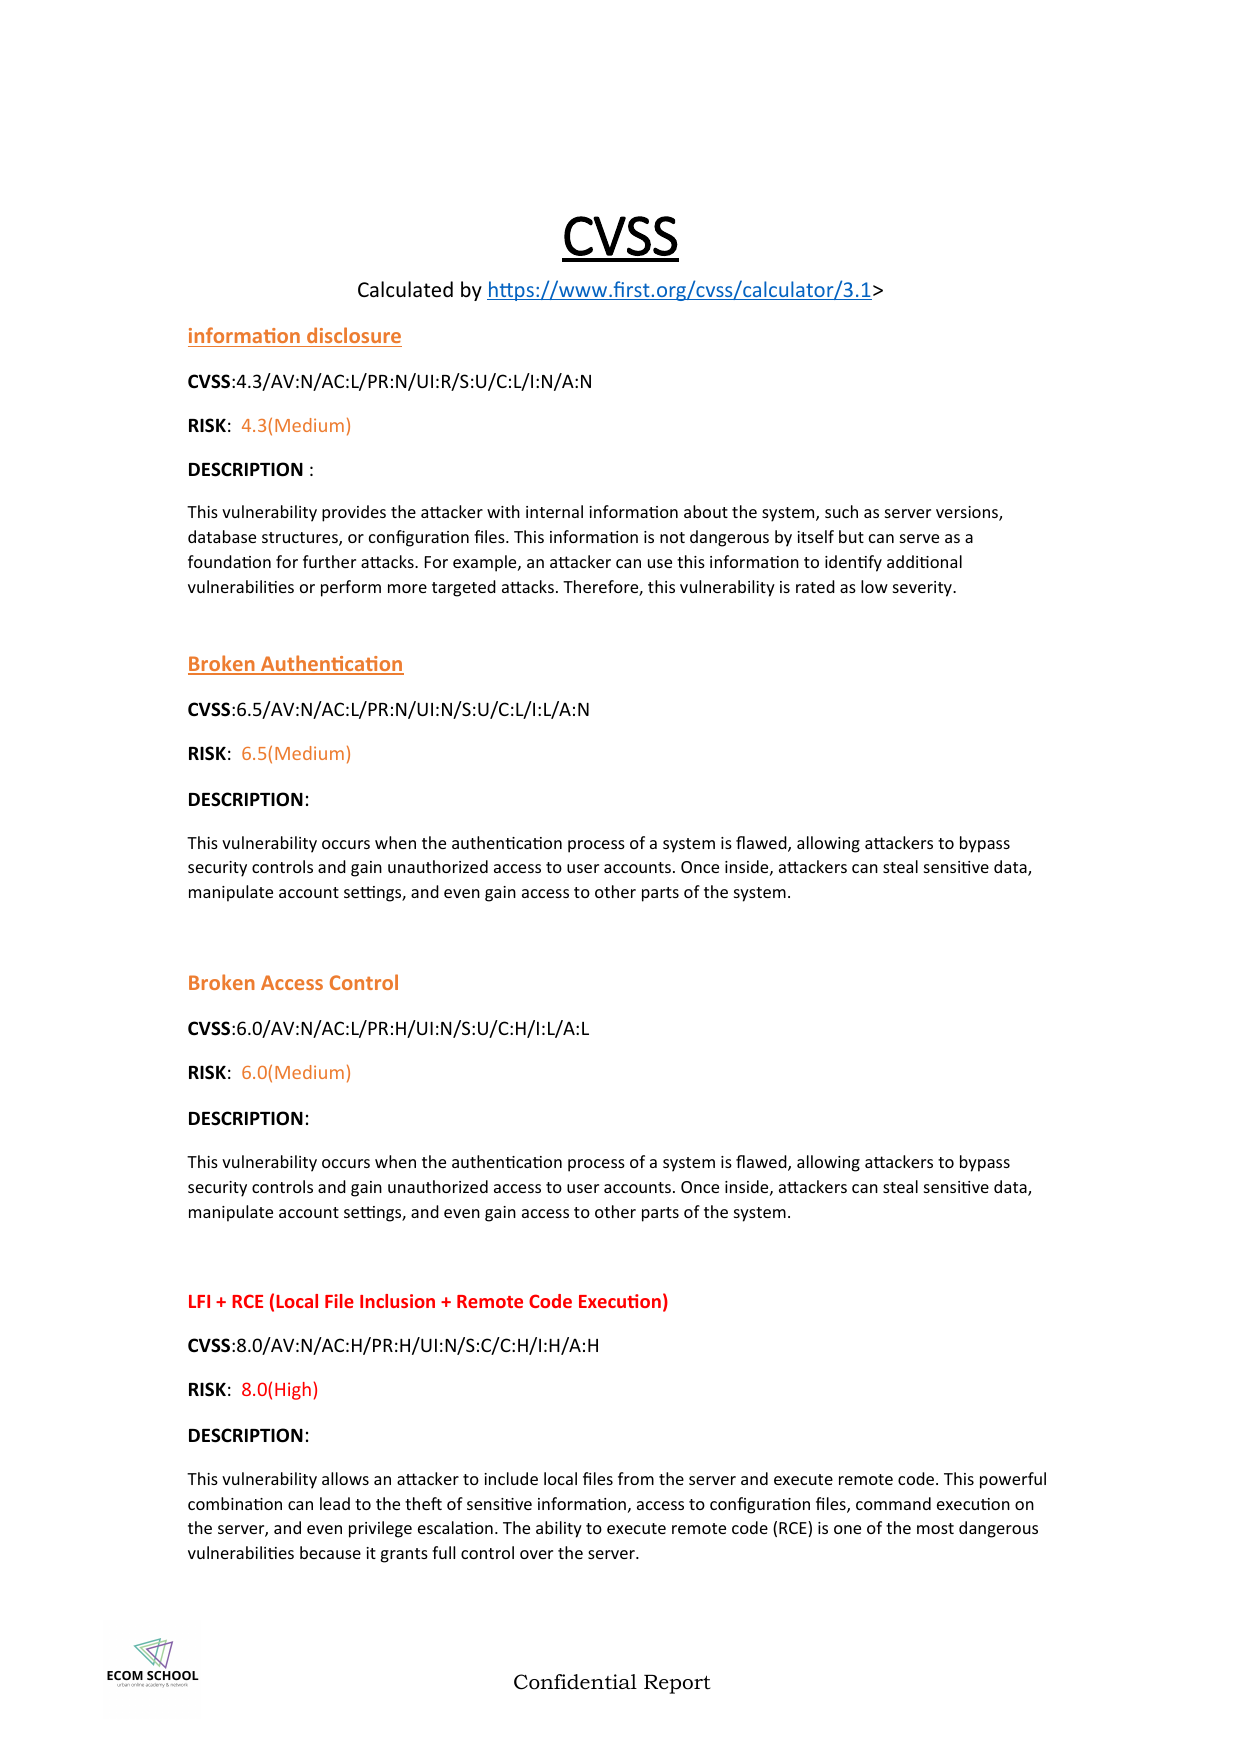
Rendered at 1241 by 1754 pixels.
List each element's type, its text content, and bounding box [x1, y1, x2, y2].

text CVSS:4.3/AV:N/AC:L/PR:N/UI:R/S:U/C:L/I:N/A:N [187, 368, 1053, 394]
text RISK: 4.3(Medium) [187, 413, 1053, 438]
text DESCRIPTION: [187, 784, 1053, 812]
text CVSS:6.5/AV:N/AC:L/PR:N/UI:N/S:U/C:L/I:L/A:N [187, 696, 1053, 721]
text Broken Authentication [187, 649, 1053, 677]
text CVSS:6.0/AV:N/AC:L/PR:H/UI:N/S:U/C:H/I:L/A:L [187, 1015, 1053, 1041]
text RISK: 8.0(High) [187, 1376, 1053, 1402]
text This vulnerability provides the attacker with internal information about the system, such as server versions, database structures, or configuration files. This information is not dangerous by itself but can serve as a foundation for further attacks. For example, an attacker can use this information to identify additional vulnerabilities or perform more targeted attacks. Therefore, this vulnerability is rated as low severity. [187, 501, 1053, 598]
text DESCRIPTION: [187, 1420, 1053, 1448]
picture [103, 1620, 202, 1719]
text This vulnerability allows an attacker to include local files from the server and execute remote code. This powerful combination can lead to the theft of sensitive information, access to configuration files, command execution on the server, and even privilege escalation. The ability to execute remote code (RCE) is one of the most dangerous vulnerabilities because it grants full control over the server. [187, 1467, 1053, 1564]
text This vulnerability occurs when the authentication process of a system is flawed, allowing attackers to bypass security controls and gain unauthorized access to user accounts. Once inside, attackers can steal sensitive data, manipulate account settings, and even gain access to other parts of the system. [187, 831, 1053, 903]
text CVSS:8.0/AV:N/AC:H/PR:H/UI:N/S:C/C:H/I:H/A:H [187, 1332, 1053, 1357]
text Calculated by https://www.first.org/cvss/calculator/3.1> [187, 275, 1053, 303]
text DESCRIPTION: [187, 1103, 1053, 1132]
text DESCRIPTION : [187, 457, 1053, 482]
text Broken Access Control [187, 968, 1053, 997]
text RISK: 6.5(Medium) [187, 740, 1053, 765]
subtitle CVSS [187, 198, 1053, 269]
text RISK: 6.0(Medium) [187, 1059, 1053, 1085]
text This vulnerability occurs when the authentication process of a system is flawed, allowing attackers to bypass security controls and gain unauthorized access to user accounts. Once inside, attackers can steal sensitive data, manipulate account settings, and even gain access to other parts of the system. [187, 1150, 1053, 1223]
text information disclosure [187, 322, 1053, 350]
text LFI + RCE (Local File Inclusion + Remote Code Execution) [187, 1288, 1053, 1313]
